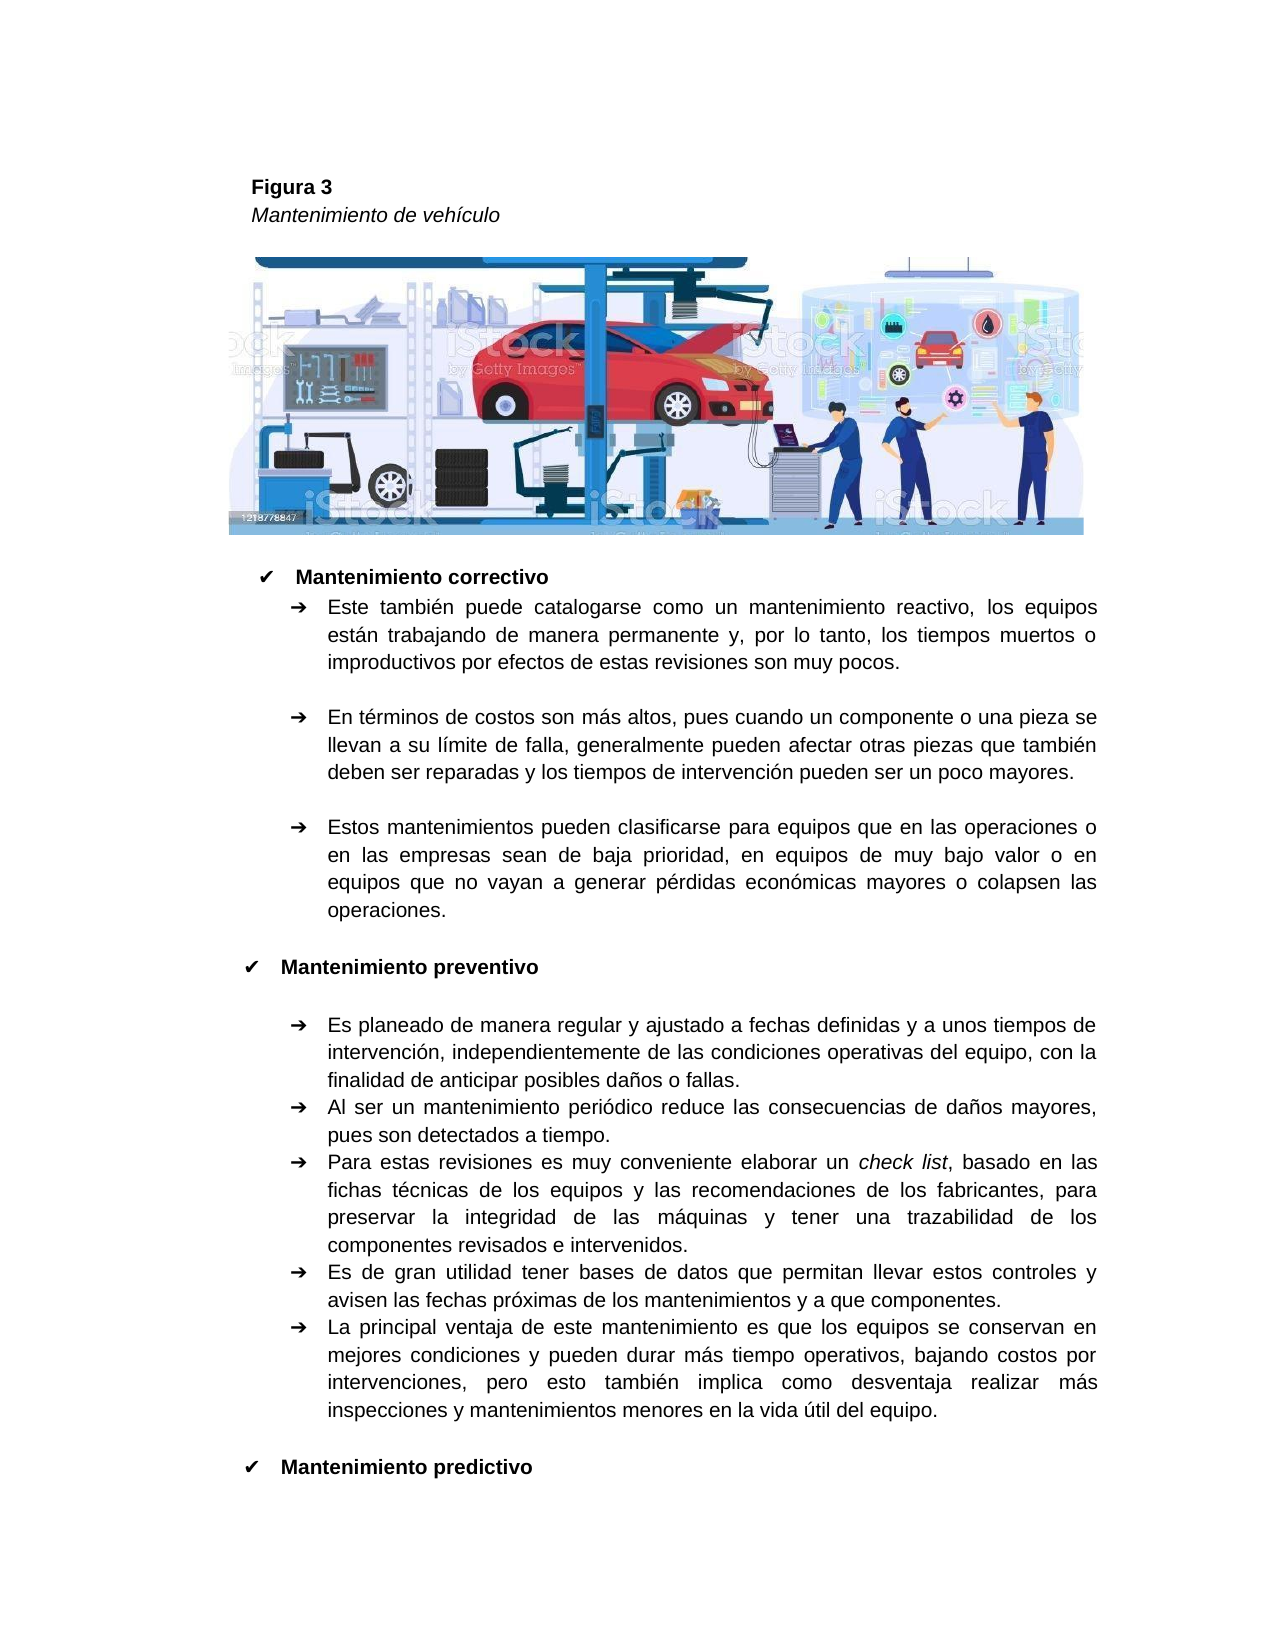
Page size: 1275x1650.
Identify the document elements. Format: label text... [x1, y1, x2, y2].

list Mantenimiento predictivo [243, 1452, 1098, 1481]
list Este también puede catalogarse como un mantenimiento reactivo, los equipos están trabajando de manera permanente y, por lo tanto, los tiempos muertos o improductivos por efectos de estas revisiones son muy pocos. [290, 595, 1098, 674]
picture [228, 257, 1084, 535]
list Es planeado de manera regular y ajustado a fechas definidas y a unos tiempos de intervención, independientemente de las condiciones operativas del equipo, con la finalidad de anticipar posibles daños o fallas. [290, 1012, 1098, 1091]
list La principal ventaja de este mantenimiento es que los equipos se conservan en mejores condiciones y pueden durar más tiempo operativos, bajando costos por intervenciones, pero esto también implica como desventaja realizar más inspecciones y mantenimientos menores en la vida útil del equipo. [290, 1315, 1098, 1421]
list Es de gran utilidad tener bases de datos que permitan llevar estos controles y avisen las fechas próximas de los mantenimientos y a que componentes. [290, 1260, 1098, 1311]
list Mantenimiento correctivo [258, 562, 1098, 591]
text Figura 3 [251, 175, 1098, 199]
list Al ser un mantenimiento periódico reduce las consecuencias de daños mayores, pues son detectados a tiempo. [290, 1095, 1098, 1146]
list Mantenimiento preventivo [243, 952, 1098, 981]
list Estos mantenimientos pueden clasificarse para equipos que en las operaciones o en las empresas sean de baja prioridad, en equipos de muy bajo valor o en equipos que no vayan a generar pérdidas económicas mayores o colapsen las operaciones. [290, 815, 1098, 921]
list En términos de costos son más altos, pues cuando un componente o una pieza se llevan a su límite de falla, generalmente pueden afectar otras piezas que también deben ser reparadas y los tiempos de intervención pueden ser un poco mayores. [290, 705, 1098, 784]
list Para estas revisiones es muy conveniente elaborar un check list, basado en las fichas técnicas de los equipos y las recomendaciones de los fabricantes, para preservar la integridad de las máquinas y tener una trazabilidad de los componentes revisados e intervenidos. [290, 1150, 1098, 1256]
text Mantenimiento de vehículo [251, 203, 1098, 227]
